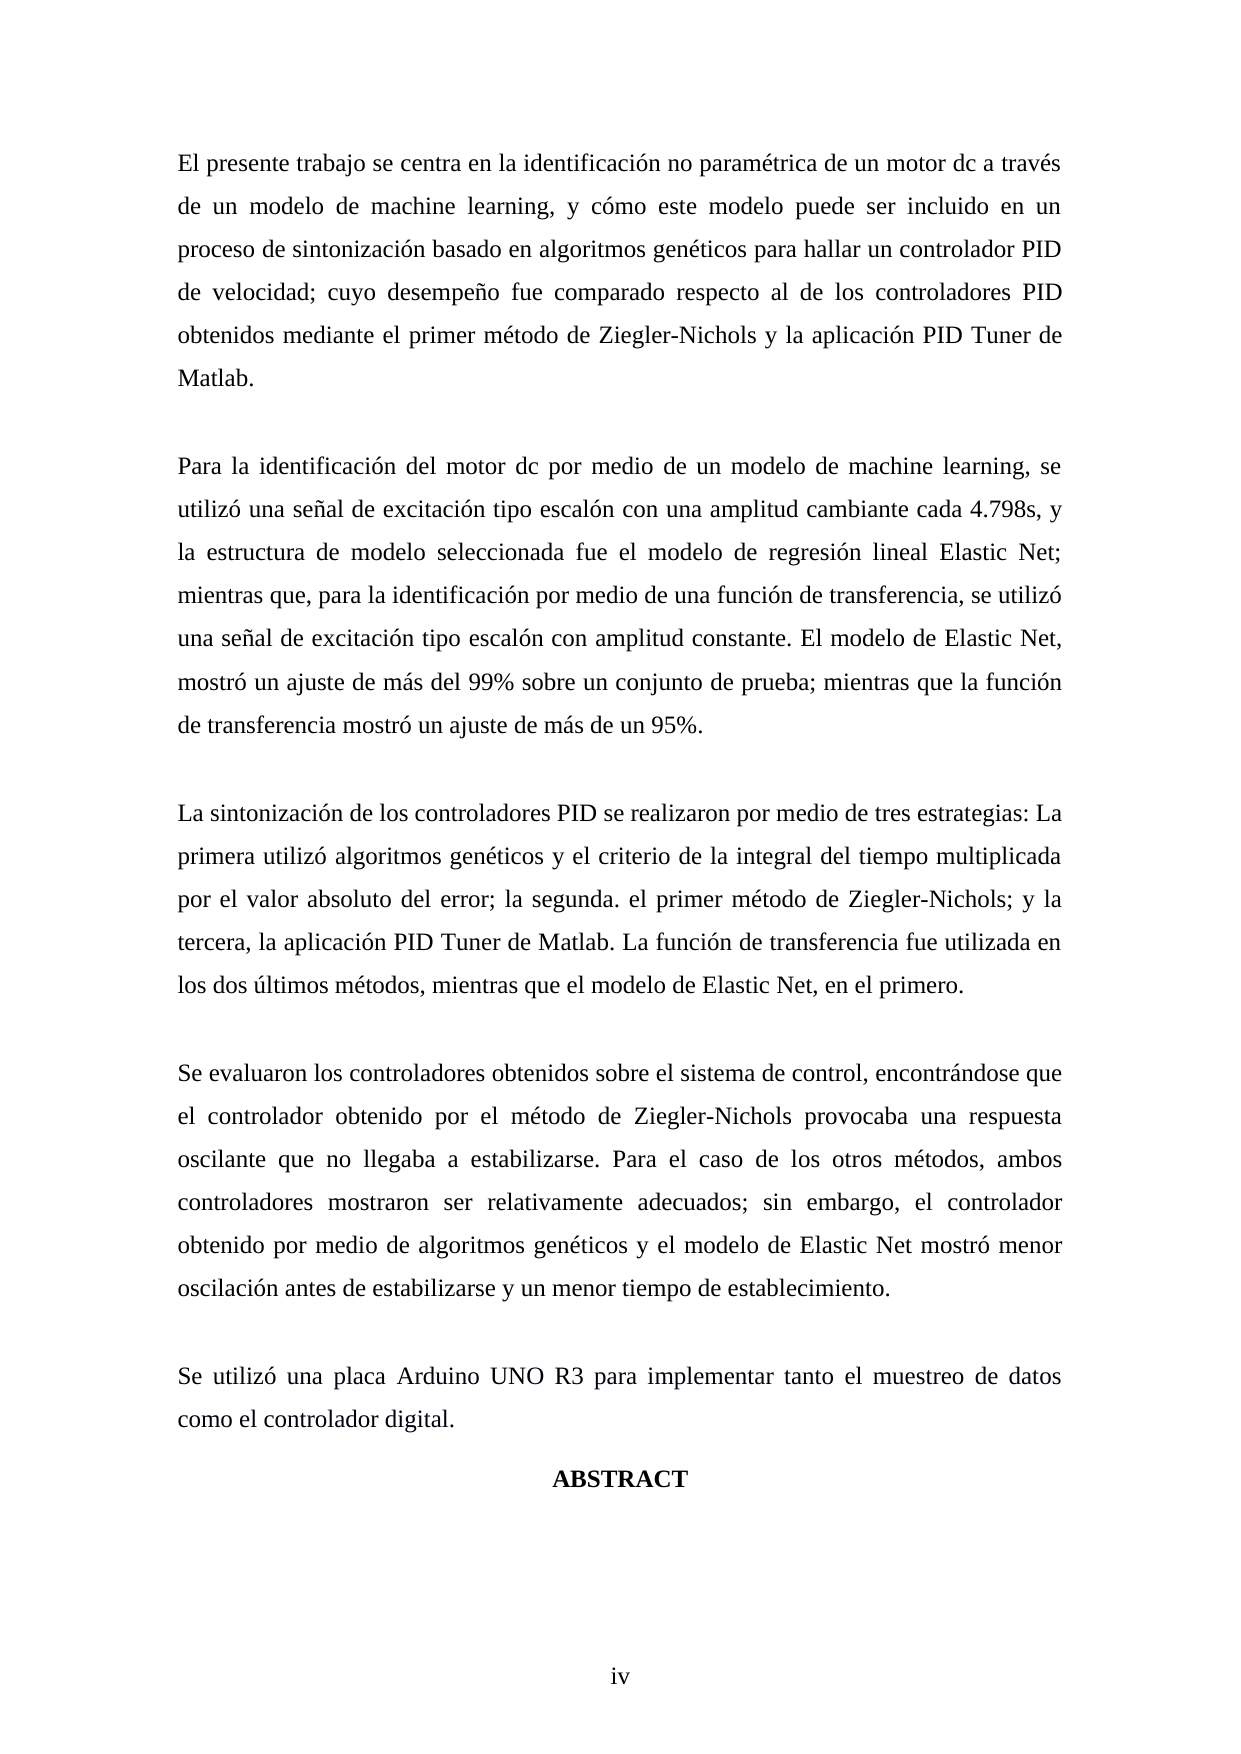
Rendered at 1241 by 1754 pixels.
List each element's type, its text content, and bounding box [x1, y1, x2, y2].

subtitle El presente trabajo se centra en la identificación no paramétrica de un motor dc a través de un modelo de machine learning, y cómo este modelo puede ser incluido en un proceso de sintonización basado en algoritmos genéticos para hallar un controlador PID de velocidad; cuyo desempeño fue comparado respecto al de los controladores PID obtenidos mediante el primer método de Ziegler-Nichols y la aplicación PID Tuner de Matlab. [177, 148, 1063, 392]
subtitle Se evaluaron los controladores obtenidos sobre el sistema de control, encontrándose que el controlador obtenido por el método de Ziegler-Nichols provocaba una respuesta oscilante que no llegaba a estabilizarse. Para el caso de los otros métodos, ambos controladores mostraron ser relativamente adecuados; sin embargo, el controlador obtenido por medio de algoritmos genéticos y el modelo de Elastic Net mostró menor oscilación antes de estabilizarse y un menor tiempo de establecimiento. [177, 1058, 1063, 1302]
text Se utilizó una placa Arduino UNO R3 para implementar tanto el muestreo de datos como el controlador digital. [177, 1361, 1063, 1433]
subtitle ABSTRACT [177, 1464, 1063, 1493]
subtitle Para la identificación del motor dc por medio de un modelo de machine learning, se utilizó una señal de excitación tipo escalón con una amplitud cambiante cada 4.798s, y la estructura de modelo seleccionada fue el modelo de regresión lineal Elastic Net; mientras que, para la identificación por medio de una función de transferencia, se utilizó una señal de excitación tipo escalón con amplitud constante. El modelo de Elastic Net, mostró un ajuste de más del 99% sobre un conjunto de prueba; mientras que la función de transferencia mostró un ajuste de más de un 95%. [177, 451, 1063, 738]
subtitle La sintonización de los controladores PID se realizaron por medio de tres estrategias: La primera utilizó algoritmos genéticos y el criterio de la integral del tiempo multiplicada por el valor absoluto del error; la segunda. el primer método de Ziegler-Nichols; y la tercera, la aplicación PID Tuner de Matlab. La función de transferencia fue utilizada en los dos últimos métodos, mientras que el modelo de Elastic Net, en el primero. [177, 798, 1063, 999]
